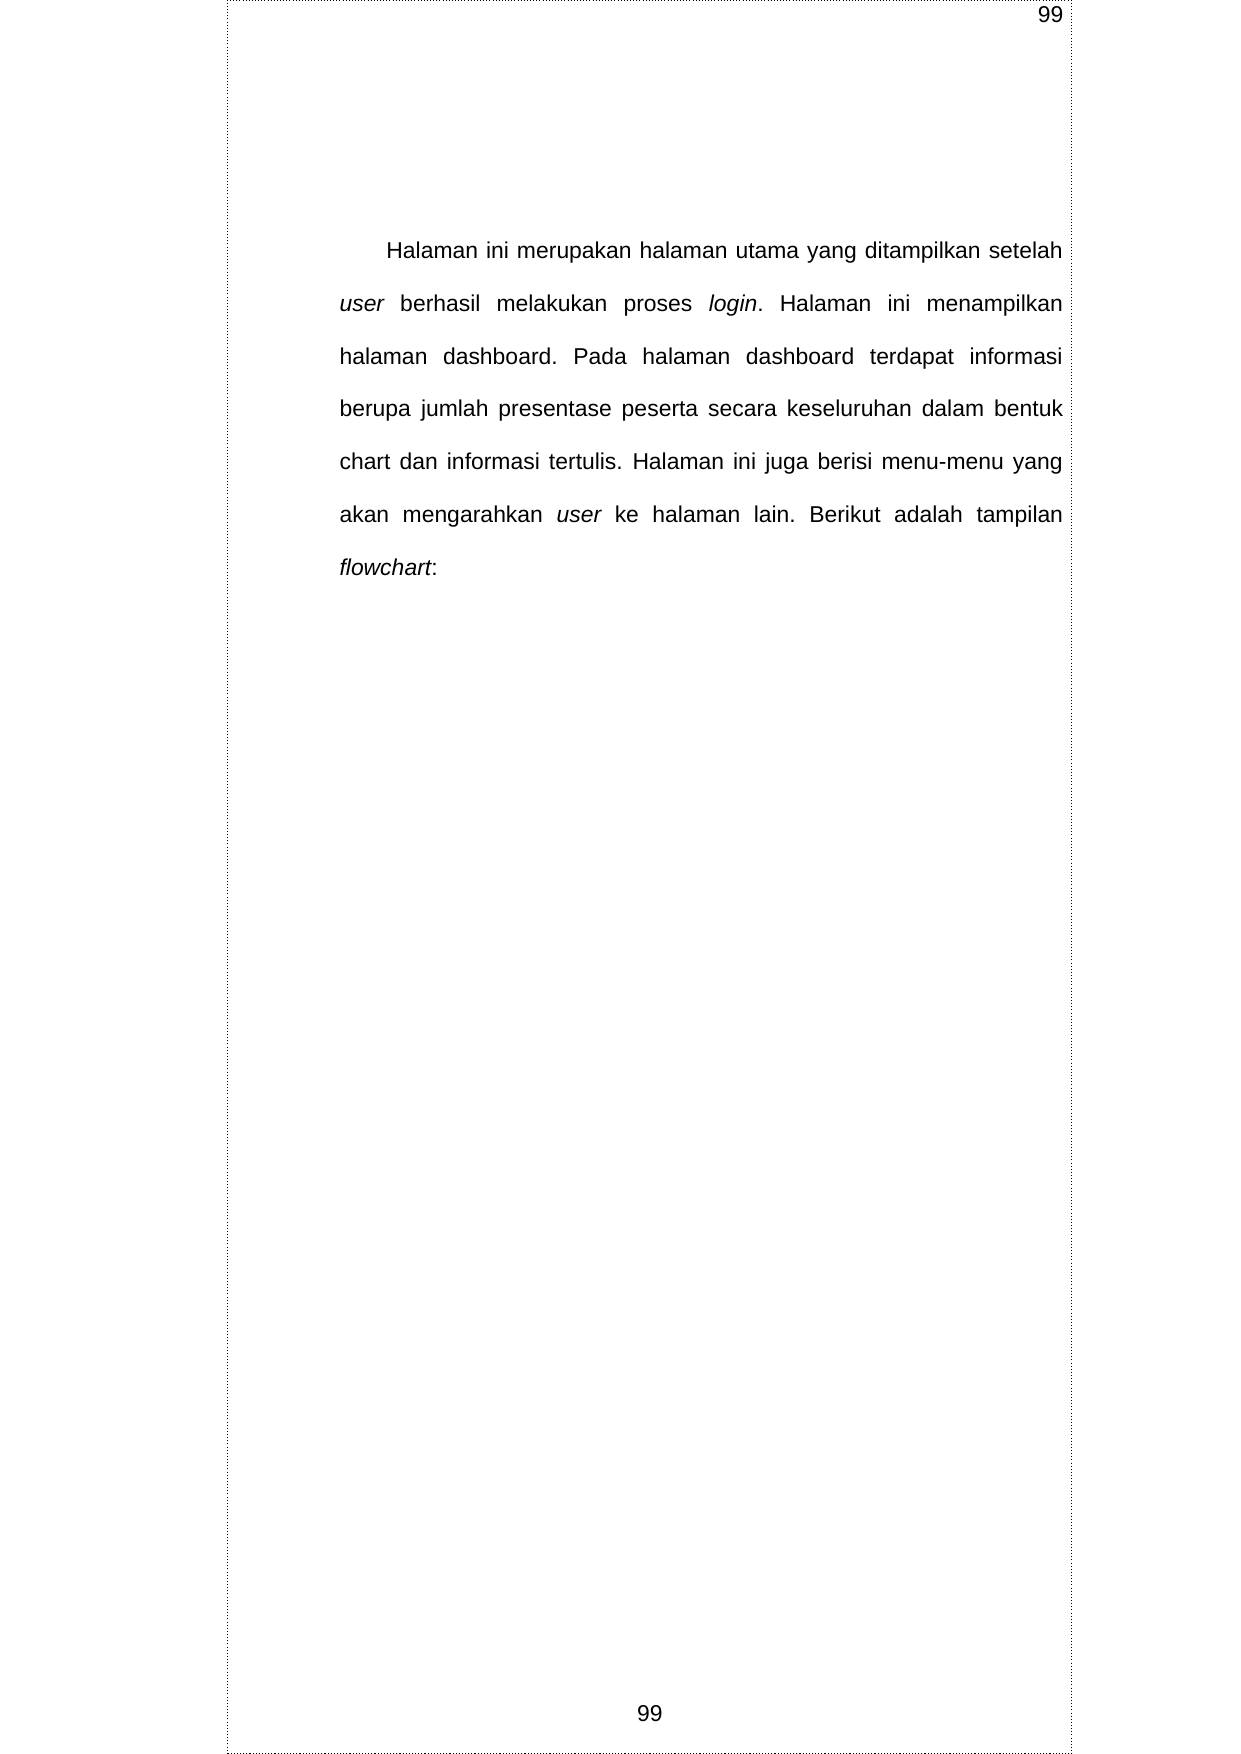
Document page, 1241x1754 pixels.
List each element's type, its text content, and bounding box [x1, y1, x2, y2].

list Halaman ini merupakan halaman utama yang ditampilkan setelah user berhasil melakukan proses login. Halaman ini menampilkan halaman dashboard. Pada halaman dashboard terdapat informasi berupa jumlah presentase peserta secara keseluruhan dalam bentuk chart dan informasi tertulis. Halaman ini juga berisi menu-menu yang akan mengarahkan user ke halaman lain. Berikut adalah tampilan flowchart: [339, 237, 1063, 580]
